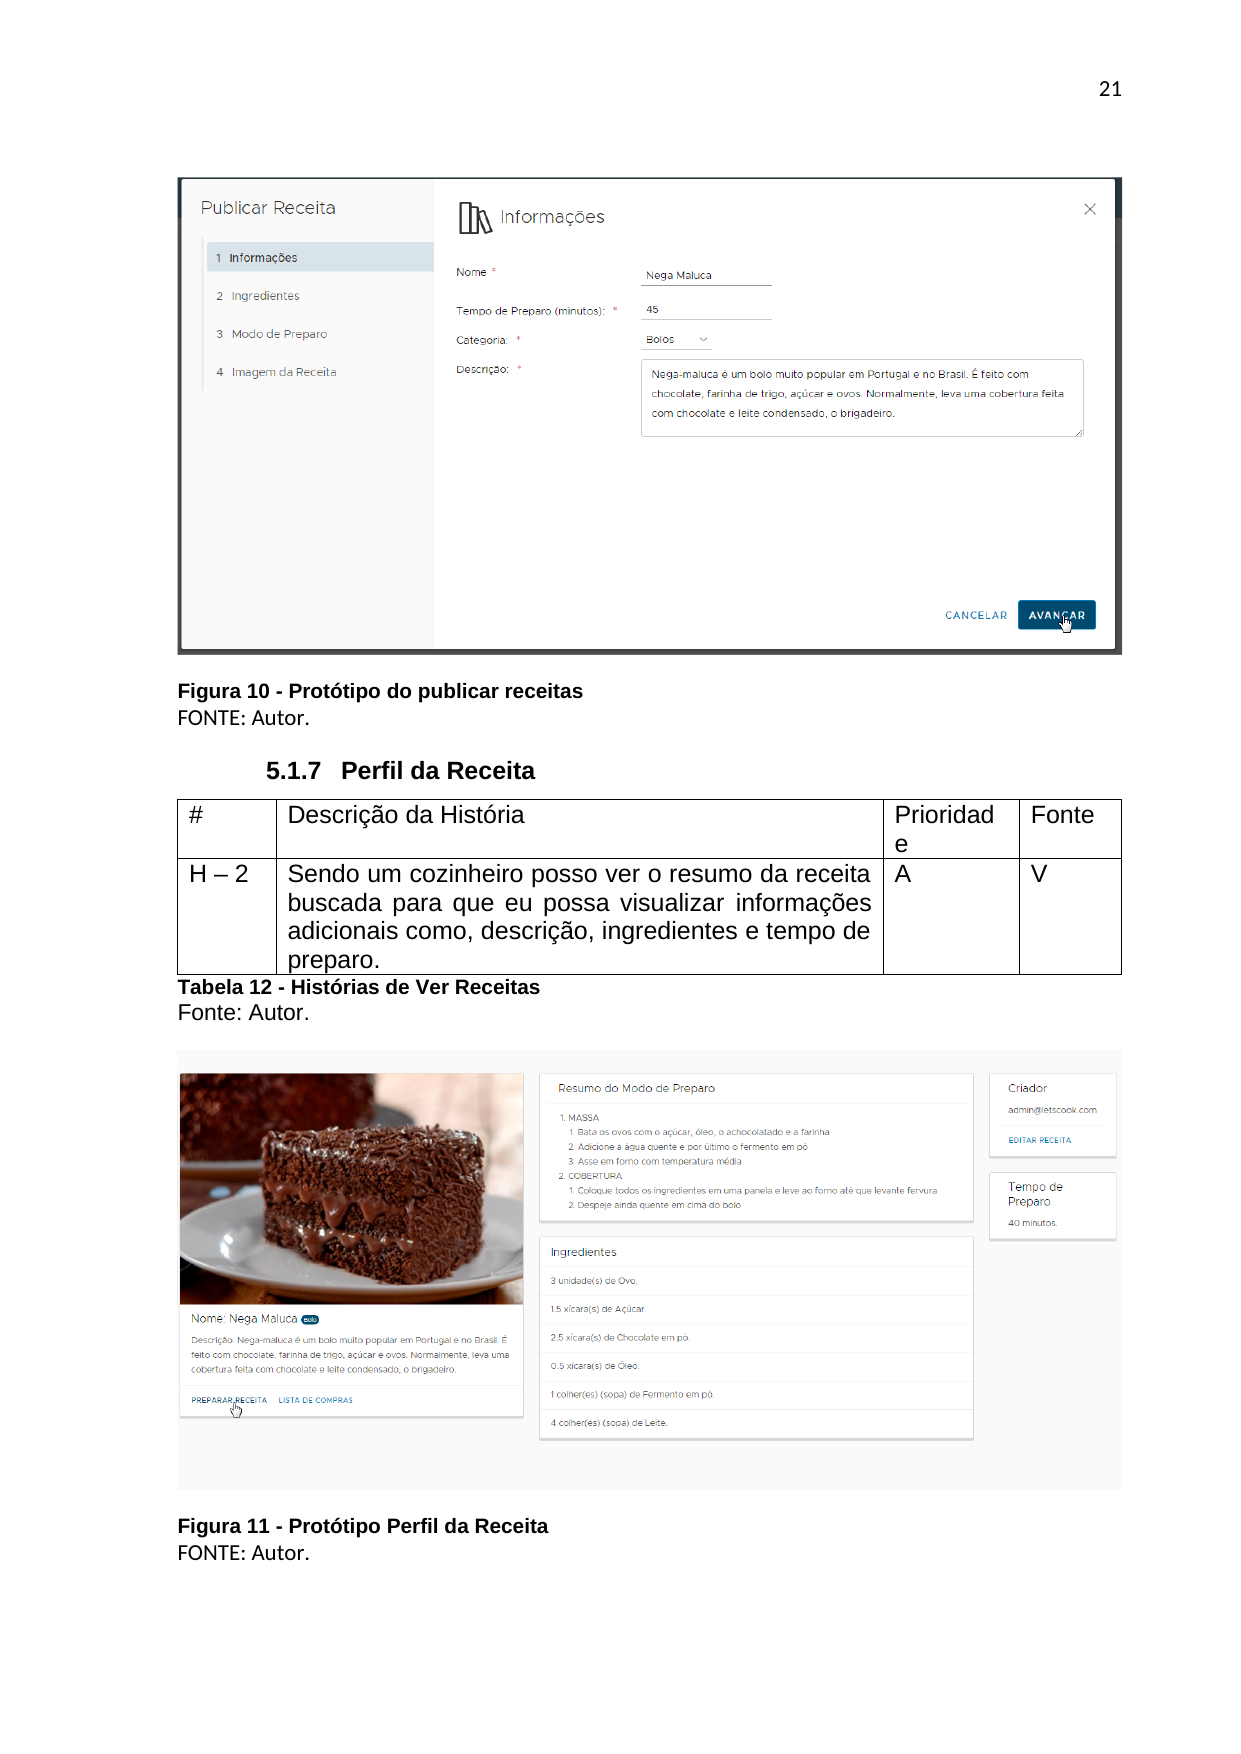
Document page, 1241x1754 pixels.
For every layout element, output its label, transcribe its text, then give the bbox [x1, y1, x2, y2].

text Fonte: Autor. [177, 999, 1122, 1025]
text Tabela 12 - Histórias de Ver Receitas [177, 975, 1122, 999]
picture [177, 177, 1123, 655]
text Figura 11 - Protótipo Perfil da Receita [177, 1514, 1122, 1538]
text Figura 10 - Protótipo do publicar receitas [177, 679, 1122, 703]
text FONTE: Autor. [177, 703, 1122, 731]
text FONTE: Autor. [177, 1538, 1122, 1566]
table_cell Sendo um cozinheiro posso ver o resumo da receita buscada para que eu possa visualizar informações adicionais como, descrição, ingredientes e tempo de preparo. [277, 859, 883, 974]
table_cell A [884, 859, 1019, 974]
subtitle Perfil da Receita [266, 756, 1122, 785]
table_header # [178, 800, 276, 858]
picture [177, 1050, 1123, 1490]
table_header Prioridade [884, 800, 1019, 858]
table_header Descrição da História [277, 800, 883, 858]
table_cell V [1020, 859, 1121, 974]
table_header Fonte [1020, 800, 1121, 858]
table_cell H – 2 [178, 859, 276, 974]
